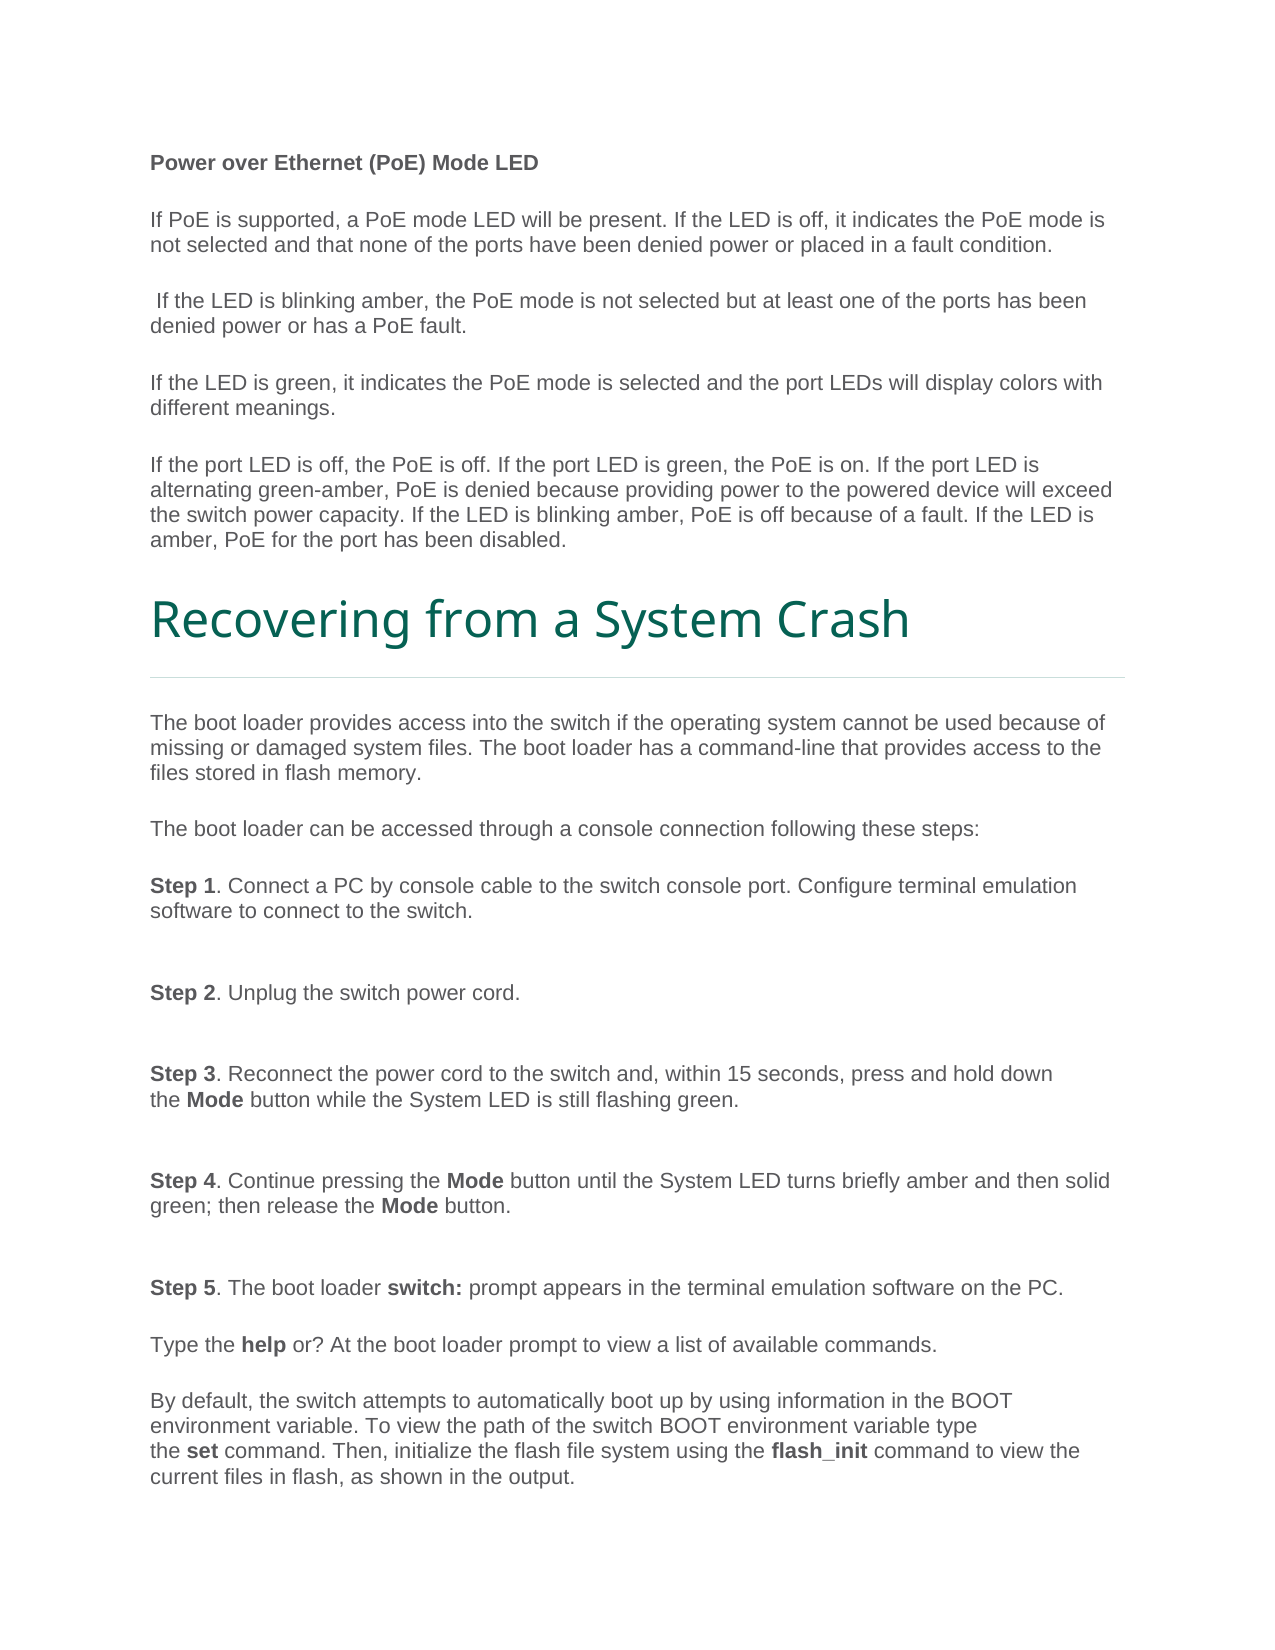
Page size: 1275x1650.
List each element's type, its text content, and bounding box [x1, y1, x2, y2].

text Type the help or? At the boot loader prompt to view a list of available commands. [150, 1332, 1125, 1357]
text If PoE is supported, a PoE mode LED will be present. If the LED is off, it indicates the PoE mode is not selected and that none of the ports have been denied power or placed in a fault condition. [150, 206, 1125, 257]
subtitle Recovering from a System Crash [150, 583, 1125, 677]
text The boot loader provides access into the switch if the operating system cannot be used because of missing or damaged system files. The boot loader has a command-line that provides access to the files stored in flash memory. [150, 709, 1125, 785]
text Step 3. Reconnect the power cord to the switch and, within 15 seconds, press and hold down the Mode button while the System LED is still flashing green. [150, 1036, 1125, 1112]
text If the port LED is off, the PoE is off. If the port LED is green, the PoE is on. If the port LED is alternating green-amber, PoE is denied because providing power to the powered device will exceed the switch power capacity. If the LED is blinking amber, PoE is off because of a fault. If the LED is amber, PoE for the port has been disabled. [150, 451, 1125, 552]
text The boot loader can be accessed through a console connection following these steps: [150, 816, 1125, 842]
text Step 5. The boot loader switch: prompt appears in the terminal emulation software on the PC. [150, 1250, 1125, 1300]
text Power over Ethernet (PoE) Mode LED [150, 150, 1125, 175]
text Step 2. Unplug the switch power cord. [150, 954, 1125, 1005]
text By default, the switch attempts to automatically boot up by using information in the BOOT environment variable. To view the path of the switch BOOT environment variable type the set command. Then, initialize the flash file system using the flash_init command to view the current files in flash, as shown in the output. [150, 1388, 1125, 1489]
text Step 1. Connect a PC by console cable to the switch console port. Configure terminal emulation software to connect to the switch. [150, 873, 1125, 923]
text If the LED is green, it indicates the PoE mode is selected and the port LEDs will display colors with different meanings. [150, 370, 1125, 420]
text If the LED is blinking amber, the PoE mode is not selected but at least one of the ports has been denied power or has a PoE fault. [150, 288, 1125, 338]
text Step 4. Continue pressing the Mode button until the System LED turns briefly amber and then solid green; then release the Mode button. [150, 1143, 1125, 1219]
